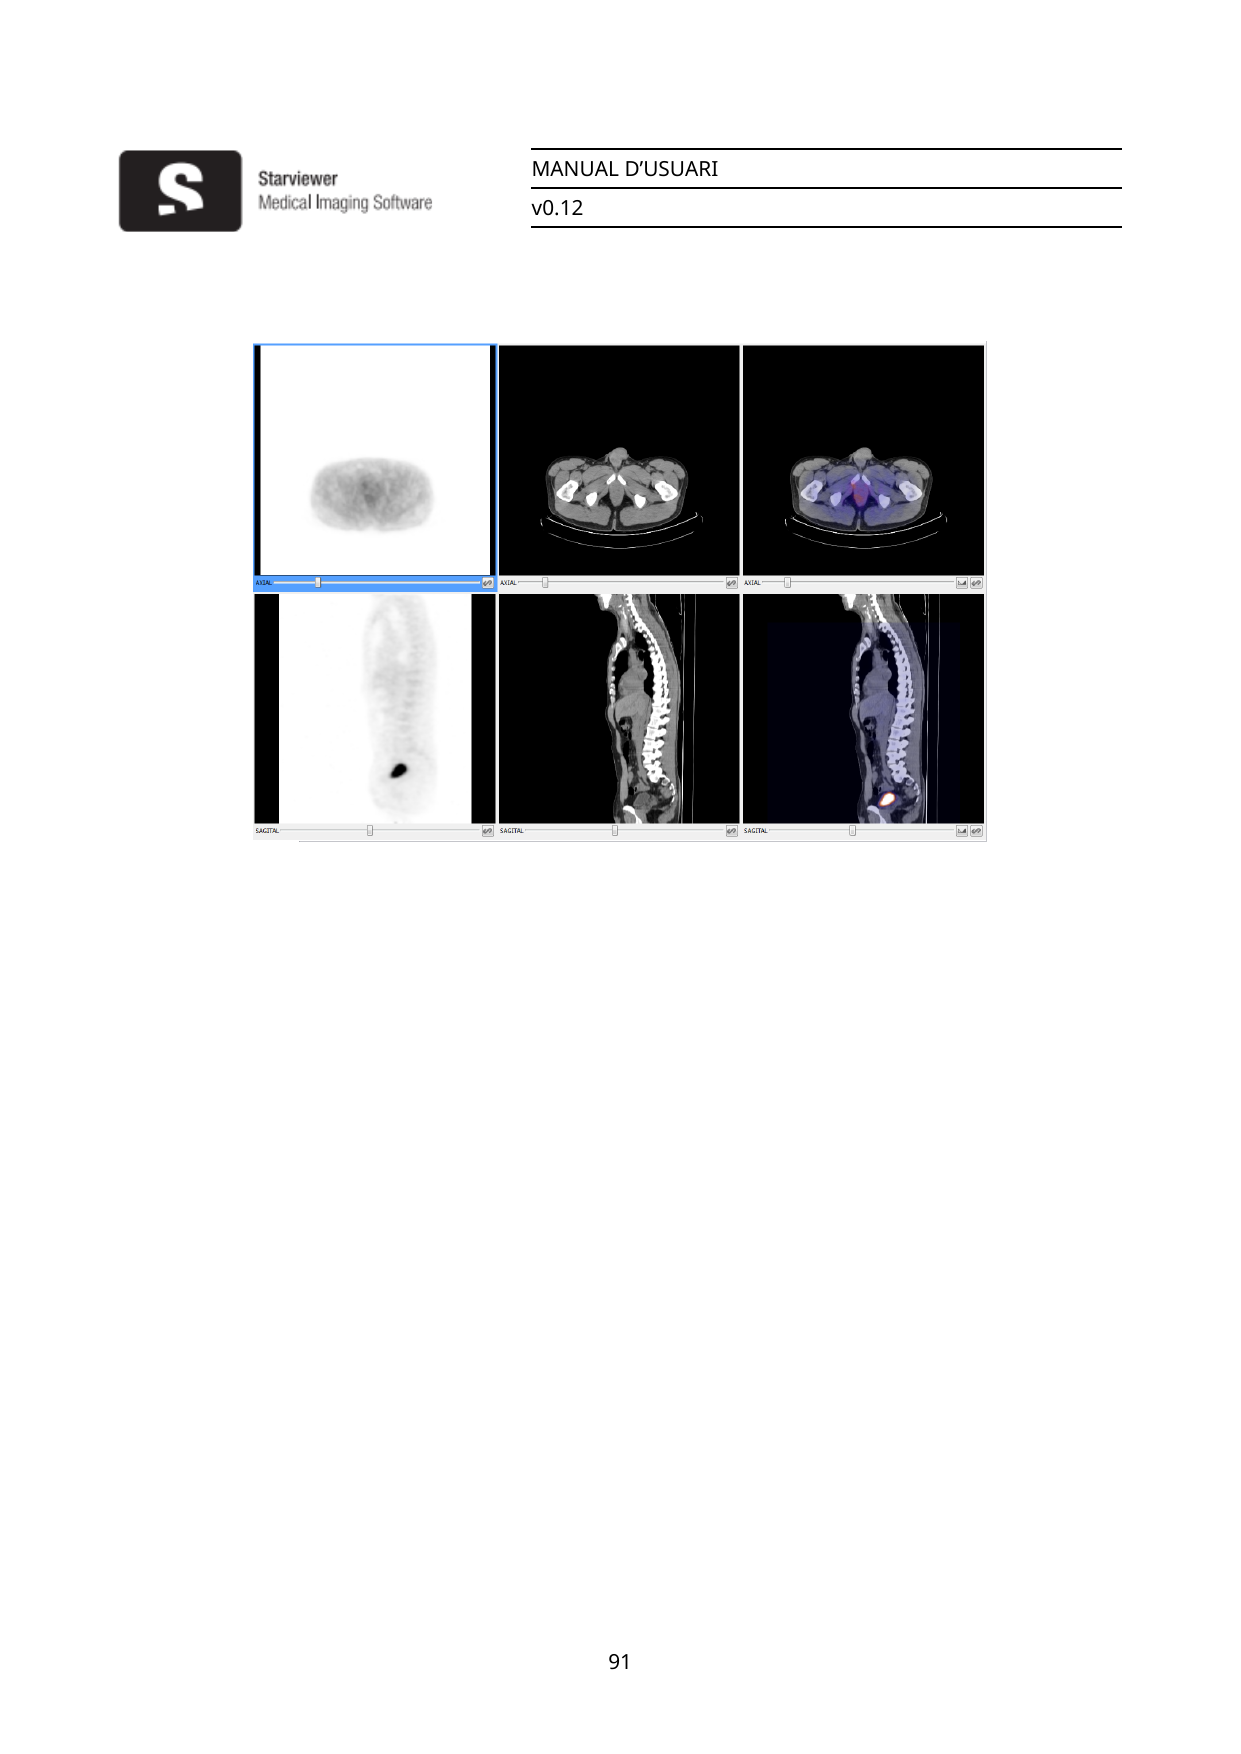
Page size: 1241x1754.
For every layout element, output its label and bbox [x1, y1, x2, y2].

picture [252, 341, 988, 842]
